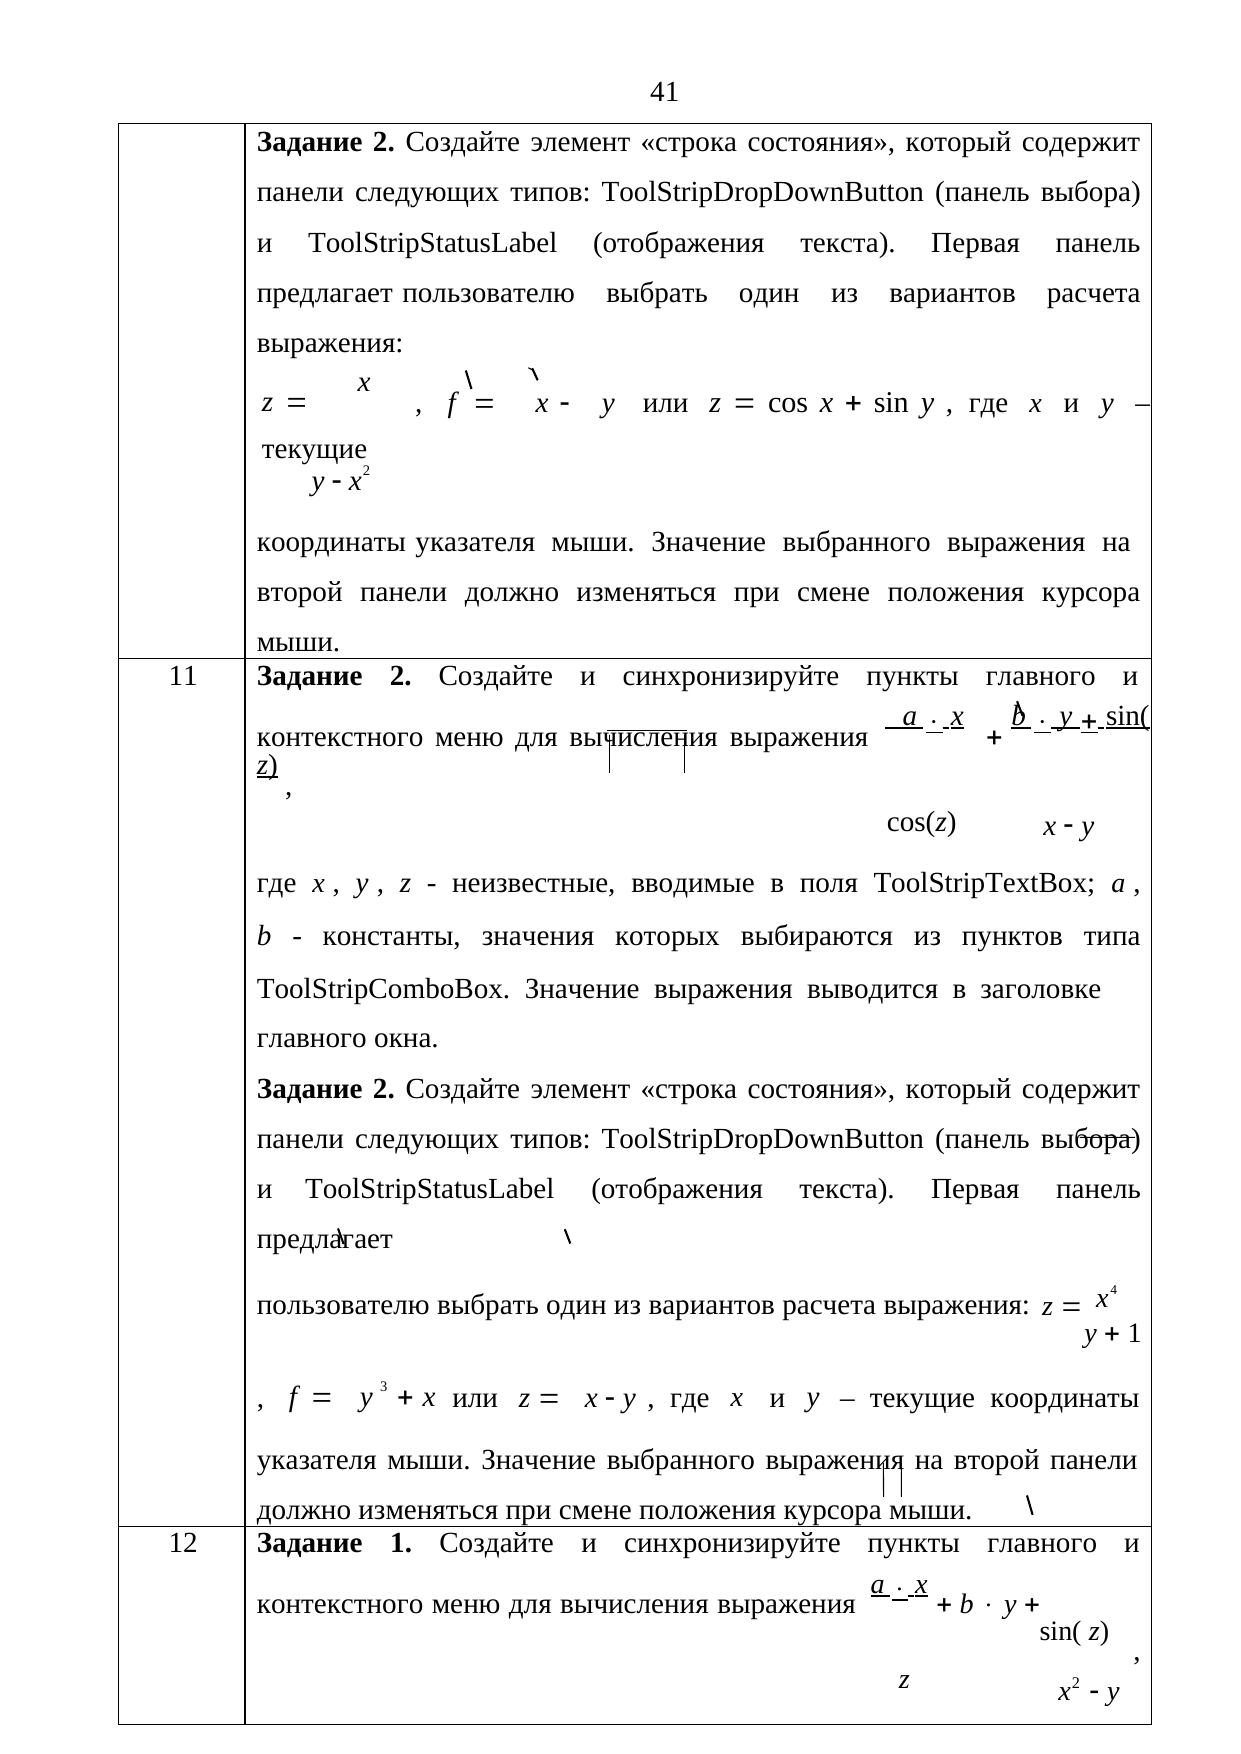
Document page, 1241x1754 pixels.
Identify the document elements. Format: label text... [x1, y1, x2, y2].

table_cell Задание 2. Создайте и синхронизируйте пункты главного и контекстного меню для вычисления выражения a  x  b  y  sin( z) , cos(z) x  y где x , y , z - неизвестные, вводимые в поля ToolStripTextBox; a , b - константы, значения которых выбираются из пунктов типа ToolStripComboBox. Значение выражения выводится в заголовке главного окна. Задание 2. Создайте элемент «строка состояния», который содержит панели следующих типов: ToolStripDropDownButton (панель выбора) и ToolStripStatusLabel (отображения текста). Первая панель предлагает x4 пользователю выбрать один из вариантов расчета выражения: z  y  1 , f  y 3  x или z  x  y , где x и y – текущие координаты указателя мыши. Значение выбранного выражения на второй панели должно изменяться при смене положения курсора мыши. [246, 659, 1151, 1526]
table_cell 11 [119, 659, 244, 1526]
table_cell 12 [119, 1527, 244, 1724]
table_header Задание 2. Создайте элемент «строка состояния», который содержит панели следующих типов: ToolStripDropDownButton (панель выбора) и ToolStripStatusLabel (отображения текста). Первая панель предлагает пользователю выбрать один из вариантов расчета выражения: z  x , f  x  y или z  cos x  sin y , где x и y – текущие y  x2 координаты указателя мыши. Значение выбранного выражения на второй панели должно изменяться при смене положения курсора мыши. [246, 124, 1151, 658]
table_header [119, 124, 244, 658]
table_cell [246, 1527, 1151, 1724]
